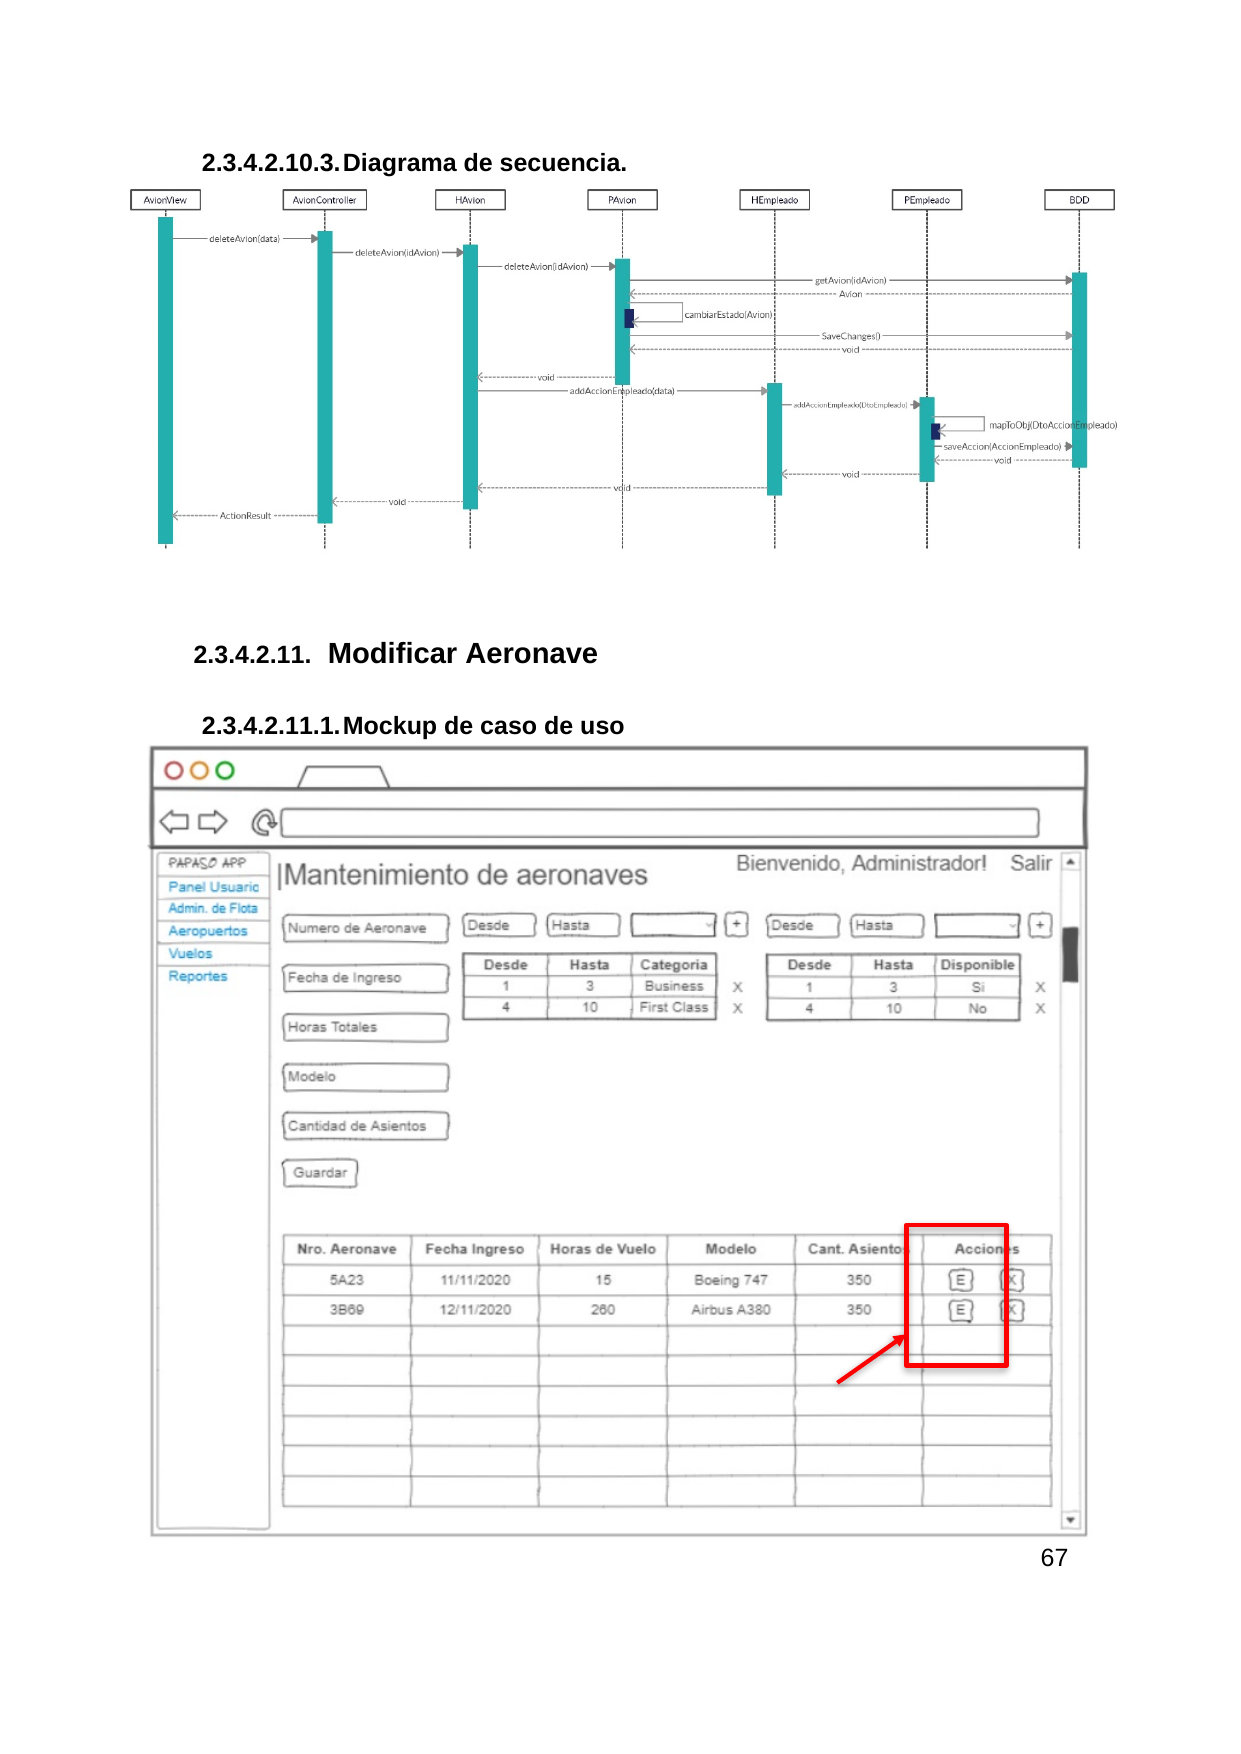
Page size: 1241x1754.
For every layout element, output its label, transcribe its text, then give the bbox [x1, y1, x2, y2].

list Modificar Aeronave [311, 636, 1092, 670]
list Diagrama de secuencia. [341, 148, 1092, 176]
list Mockup de caso de uso [341, 711, 1092, 740]
picture [117, 176, 1140, 564]
picture [146, 743, 1092, 1541]
